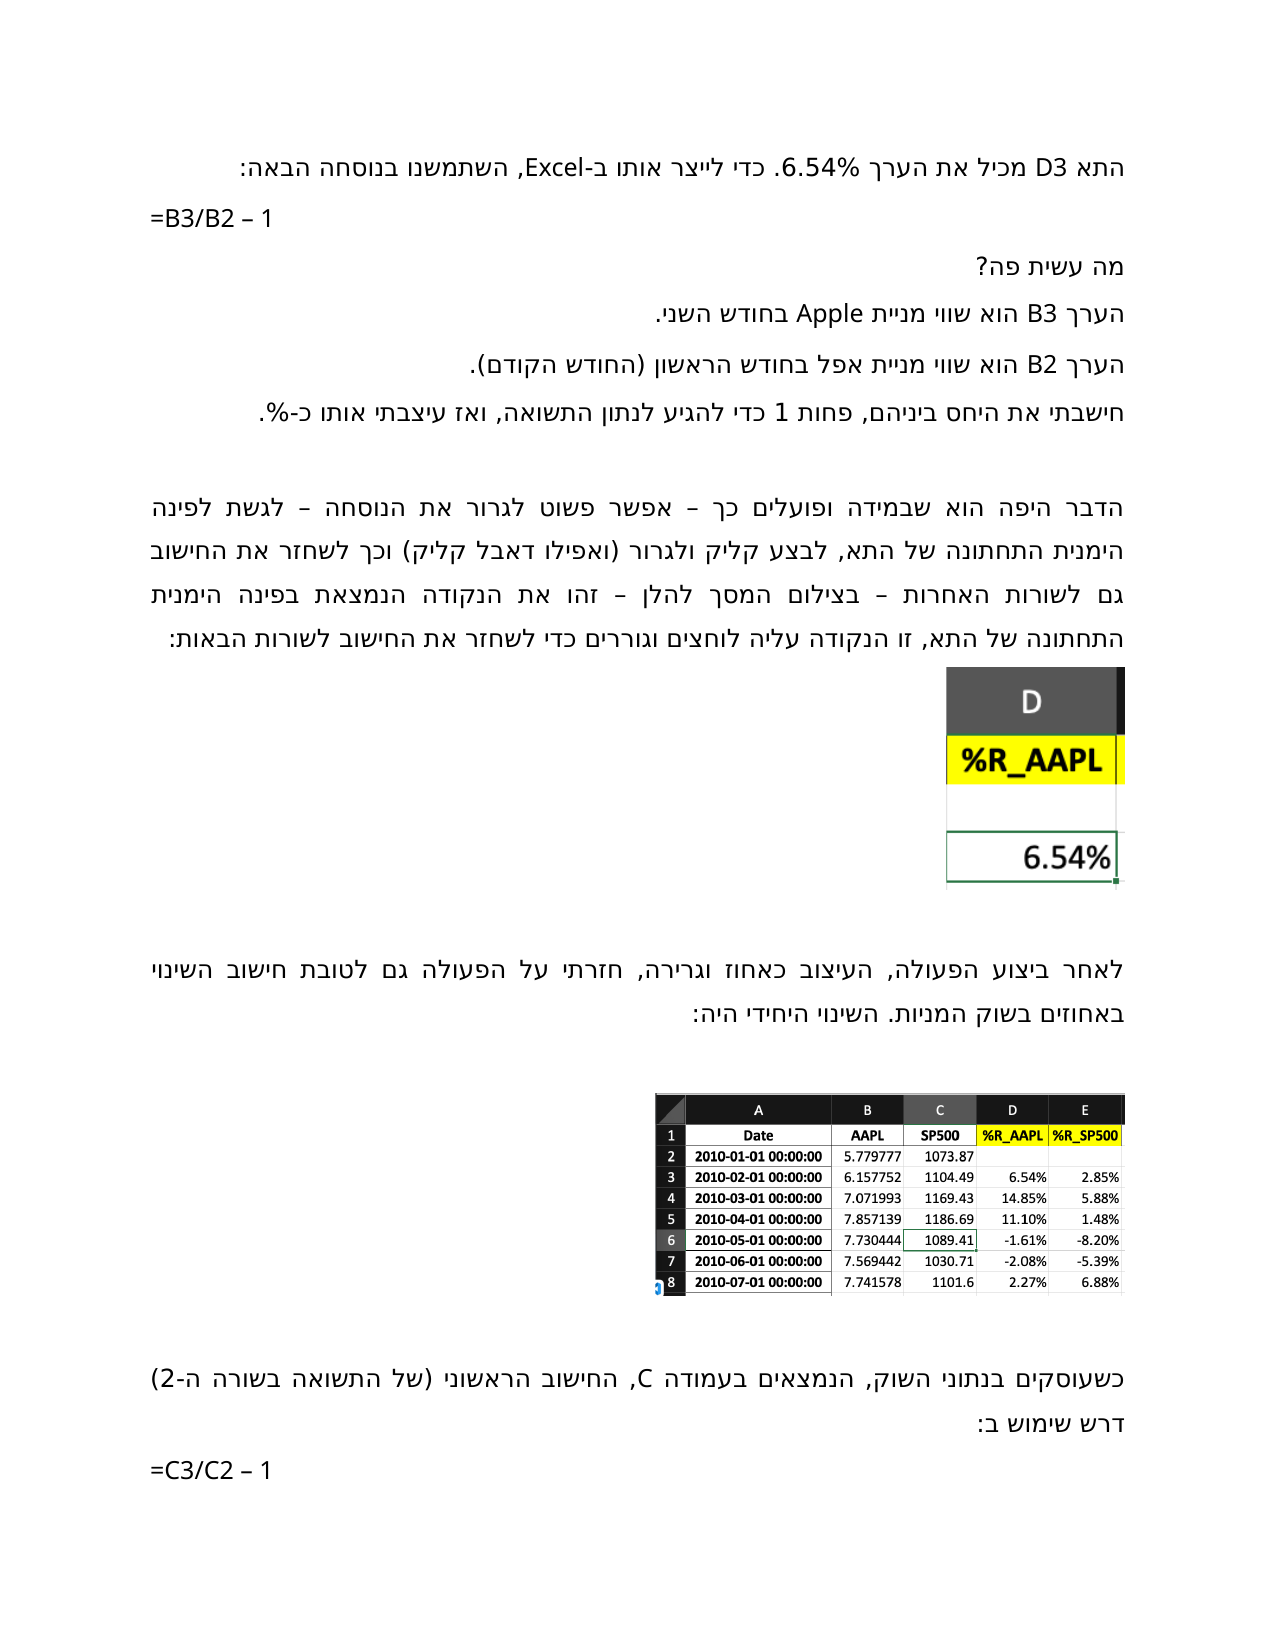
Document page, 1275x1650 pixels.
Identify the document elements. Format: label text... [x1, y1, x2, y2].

text לאחר ביצוע הפעולה, העיצוב כאחוז וגרירה, חזרתי על הפעולה גם לטובת חישוב השינוי באחוזים בשוק המניות. השינוי היחידי היה: [150, 955, 1125, 1028]
text הערך B3 הוא שווי מניית Apple בחודש השני. [150, 296, 1125, 330]
text כשעוסקים בנתוני השוק, הנמצאים בעמודה C, החישוב הראשוני (של התשואה בשורה ה-2) דרש שימוש ב: [150, 1361, 1125, 1438]
text התא D3 מכיל את הערך 6.54%. כדי לייצר אותו ב-Excel, השתמשנו בנוסחה הבאה: [150, 150, 1125, 184]
picture [655, 1093, 1125, 1296]
text =B3/B2 – 1 [150, 201, 1125, 235]
text חישבתי את היחס ביניהם, פחות 1 כדי להגיע לנתון התשואה, ואז עיצבתי אותו כ-%. [150, 398, 1125, 427]
text מה עשית פה? [150, 252, 1125, 281]
text =C3/C2 – 1 [150, 1453, 1125, 1487]
text הדבר היפה הוא שבמידה ופועלים כך – אפשר פשוט לגרור את הנוסחה – לגשת לפינה הימנית התחתונה של התא, לבצע קליק ולגרור (ואפילו דאבל קליק) וכך לשחזר את החישוב גם לשורות האחרות – בצילום המסך להלן – זהו את הנקודה הנמצאת בפינה הימנית התחתונה של התא, זו הנקודה עליה לוחצים וגוררים כדי לשחזר את החישוב לשורות הבאות: [150, 493, 1125, 653]
text הערך B2 הוא שווי מניית אפל בחודש הראשון (החודש הקודם). [150, 347, 1125, 381]
picture [946, 667, 1125, 890]
